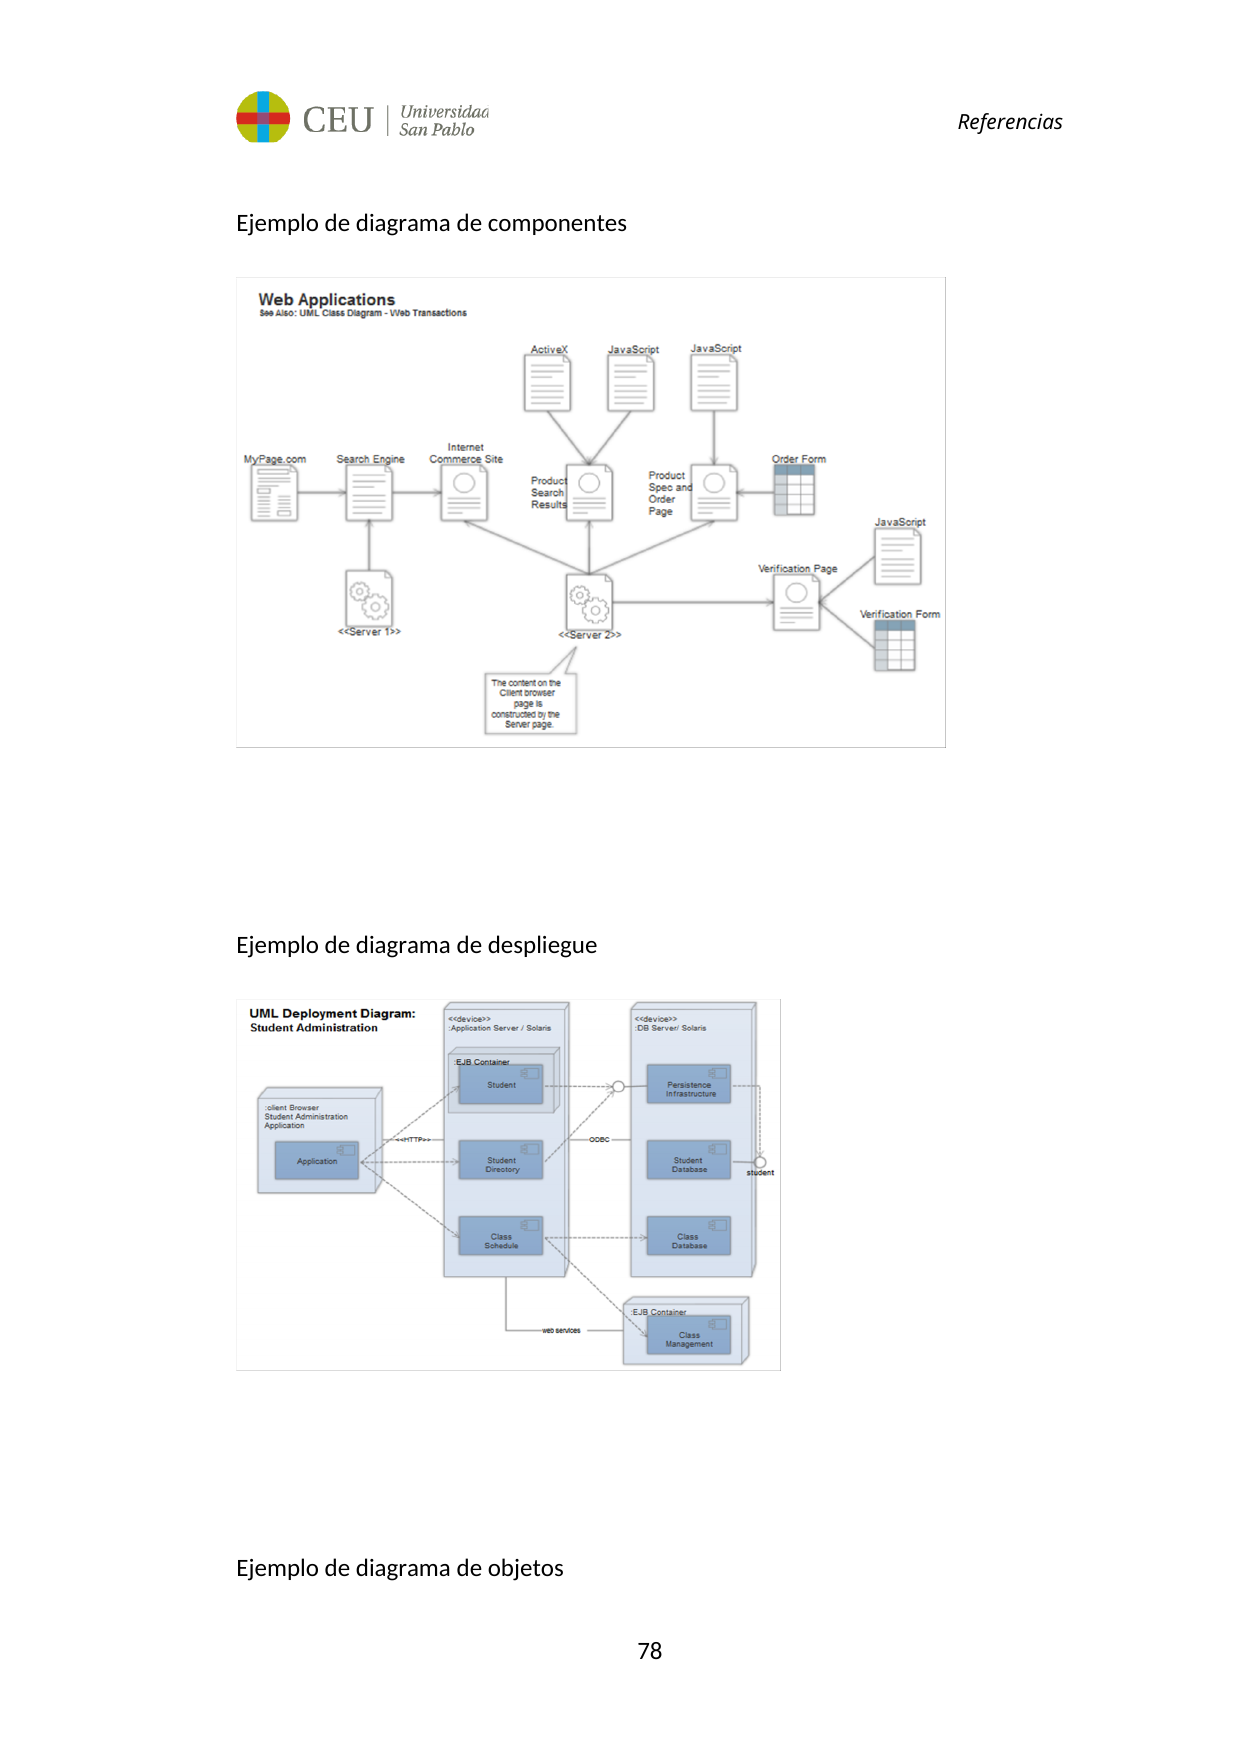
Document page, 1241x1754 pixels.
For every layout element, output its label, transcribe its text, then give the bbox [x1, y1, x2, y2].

text Ejemplo de diagrama de despliegue [236, 929, 1063, 959]
picture [236, 277, 946, 748]
text Ejemplo de diagrama de componentes [236, 207, 1063, 237]
picture [235, 89, 489, 143]
text Ejemplo de diagrama de objetos [236, 1552, 1063, 1583]
picture [236, 999, 781, 1371]
